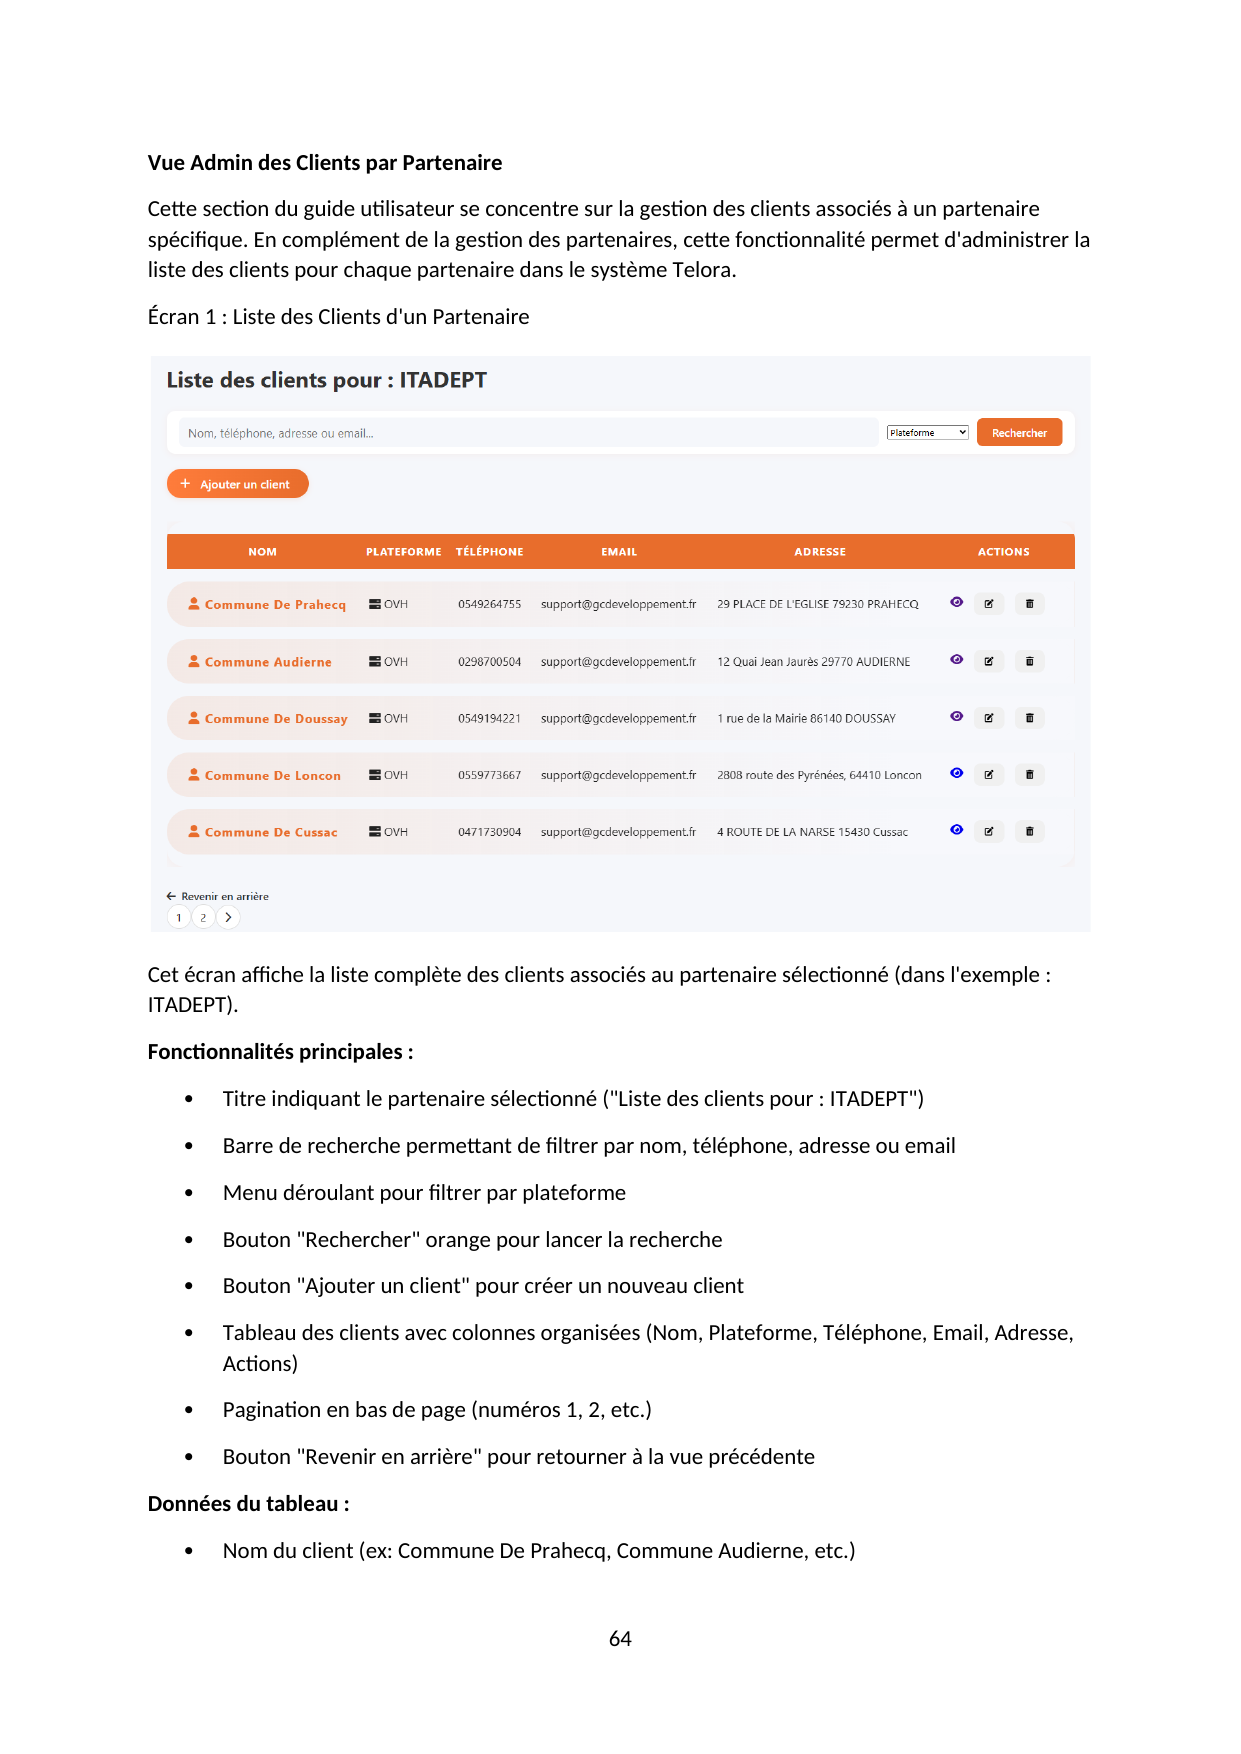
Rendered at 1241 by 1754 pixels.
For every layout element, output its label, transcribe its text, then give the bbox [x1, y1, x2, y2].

text Fonctionnalités principales : [148, 1037, 1093, 1065]
list Nom du client (ex: Commune De Prahecq, Commune Audierne, etc.) [185, 1536, 1093, 1564]
list Menu déroulant pour filtrer par plateforme [185, 1178, 1093, 1206]
list Bouton "Rechercher" orange pour lancer la recherche [185, 1225, 1093, 1253]
text Vue Admin des Clients par Partenaire [148, 148, 1093, 176]
picture [150, 356, 1089, 931]
list Titre indiquant le partenaire sélectionné ("Liste des clients pour : ITADEPT") [185, 1084, 1093, 1112]
text Données du tableau : [148, 1489, 1093, 1517]
list Barre de recherche permettant de filtrer par nom, téléphone, adresse ou email [185, 1131, 1093, 1159]
list Tableau des clients avec colonnes organisées (Nom, Plateforme, Téléphone, Email, Adresse, Actions) [185, 1318, 1093, 1377]
list Bouton "Revenir en arrière" pour retourner à la vue précédente [185, 1442, 1093, 1471]
text Écran 1 : Liste des Clients d'un Partenaire [148, 302, 1093, 330]
list Bouton "Ajouter un client" pour créer un nouveau client [185, 1272, 1093, 1300]
list Pagination en bas de page (numéros 1, 2, etc.) [185, 1396, 1093, 1424]
text Cette section du guide utilisateur se concentre sur la gestion des clients associés à un partenaire spécifique. En complément de la gestion des partenaires, cette fonctionnalité permet d'administrer la liste des clients pour chaque partenaire dans le système Telora. [148, 194, 1093, 283]
